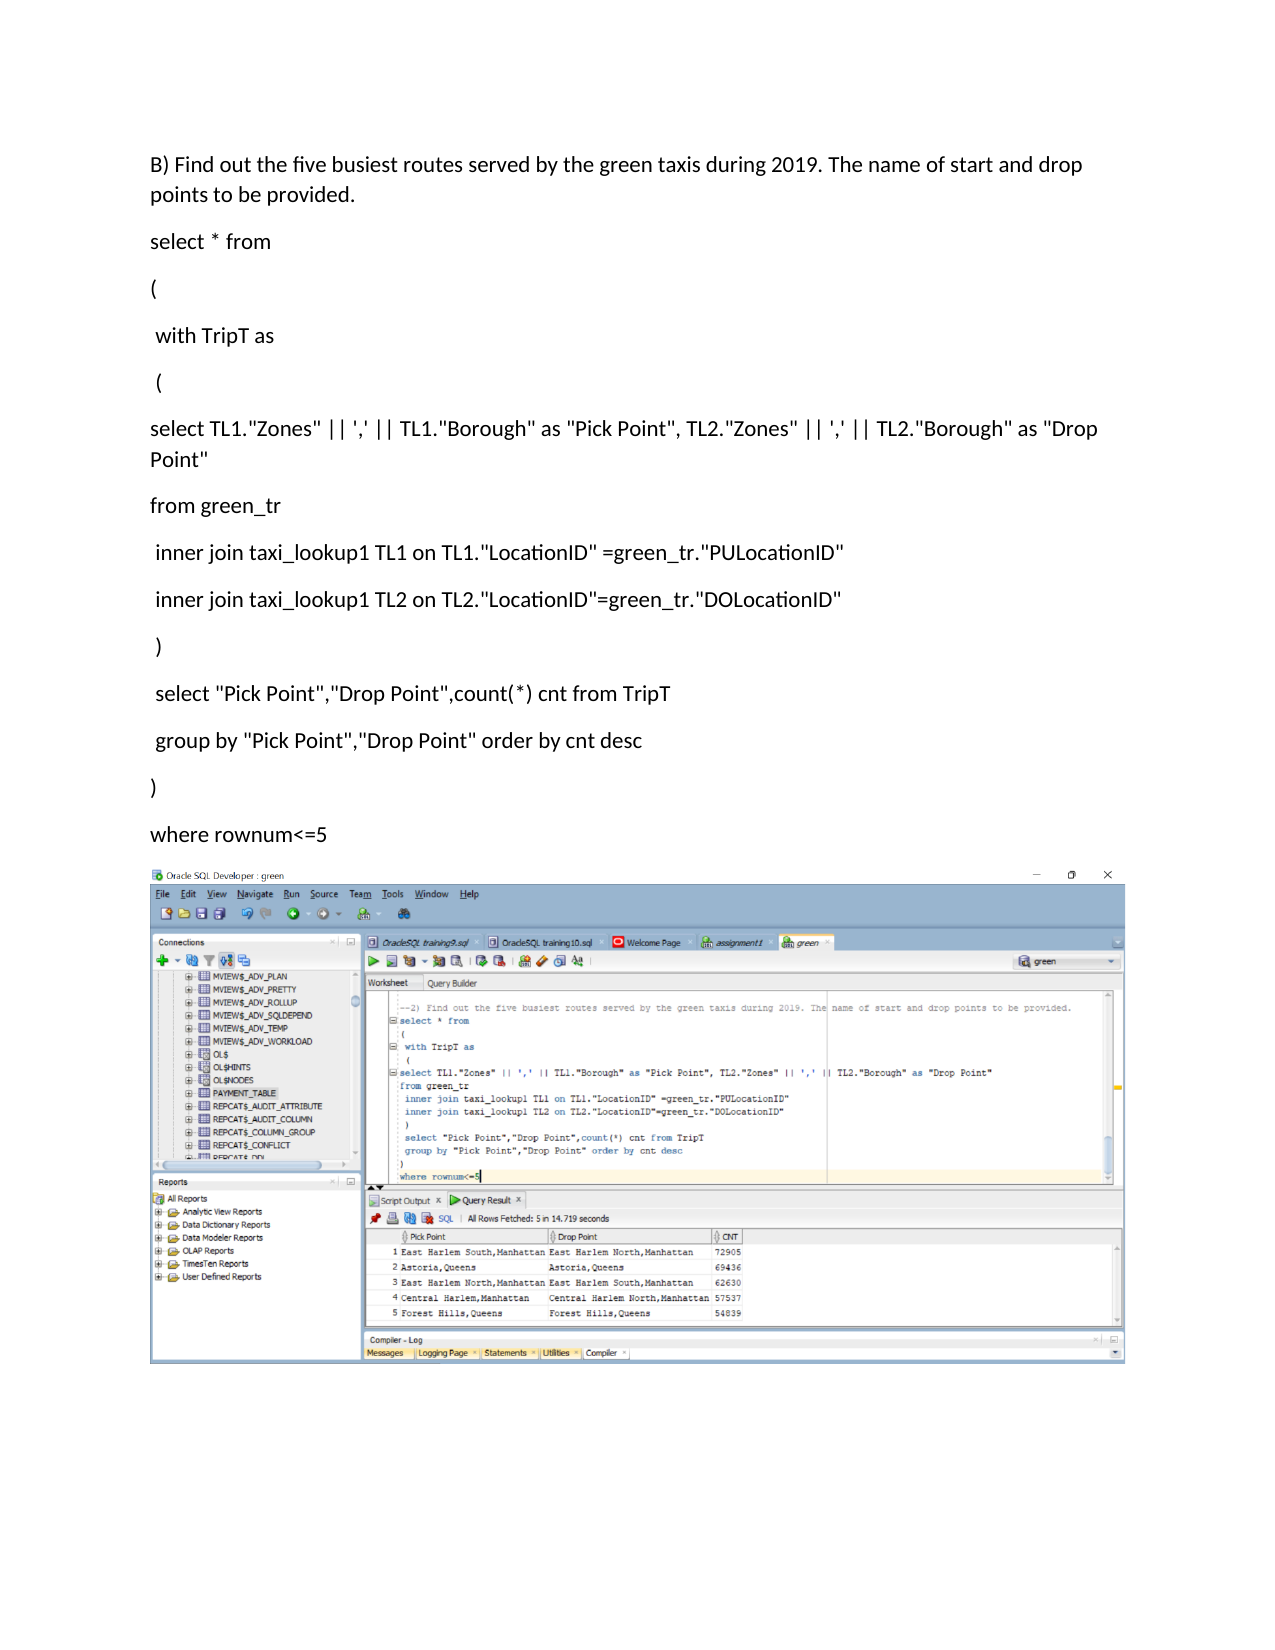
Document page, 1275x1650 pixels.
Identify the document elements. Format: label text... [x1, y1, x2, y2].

text where rownum<=5 [150, 820, 1125, 848]
text ) [150, 773, 1125, 801]
text with TripT as [150, 321, 1125, 349]
text ( [150, 274, 1125, 302]
text ) [150, 632, 1125, 660]
text group by "Pick Point","Drop Point" order by cnt desc [150, 726, 1125, 754]
text select TL1."Zones" || ',' || TL1."Borough" as "Pick Point", TL2."Zones" || ',' || TL2."Borough" as "Drop Point" [150, 414, 1125, 473]
text select * from [150, 227, 1125, 255]
text inner join taxi_lookup1 TL1 on TL1."LocationID" =green_tr."PULocationID" [150, 538, 1125, 567]
picture [150, 866, 1125, 1364]
text from green_tr [150, 492, 1125, 520]
text select "Pick Point","Drop Point",count(*) cnt from TripT [150, 679, 1125, 707]
text inner join taxi_lookup1 TL2 on TL2."LocationID"=green_tr."DOLocationID" [150, 585, 1125, 613]
text ( [150, 368, 1125, 396]
text B) Find out the five busiest routes served by the green taxis during 2019. The name of start and drop points to be provided. [150, 150, 1125, 208]
